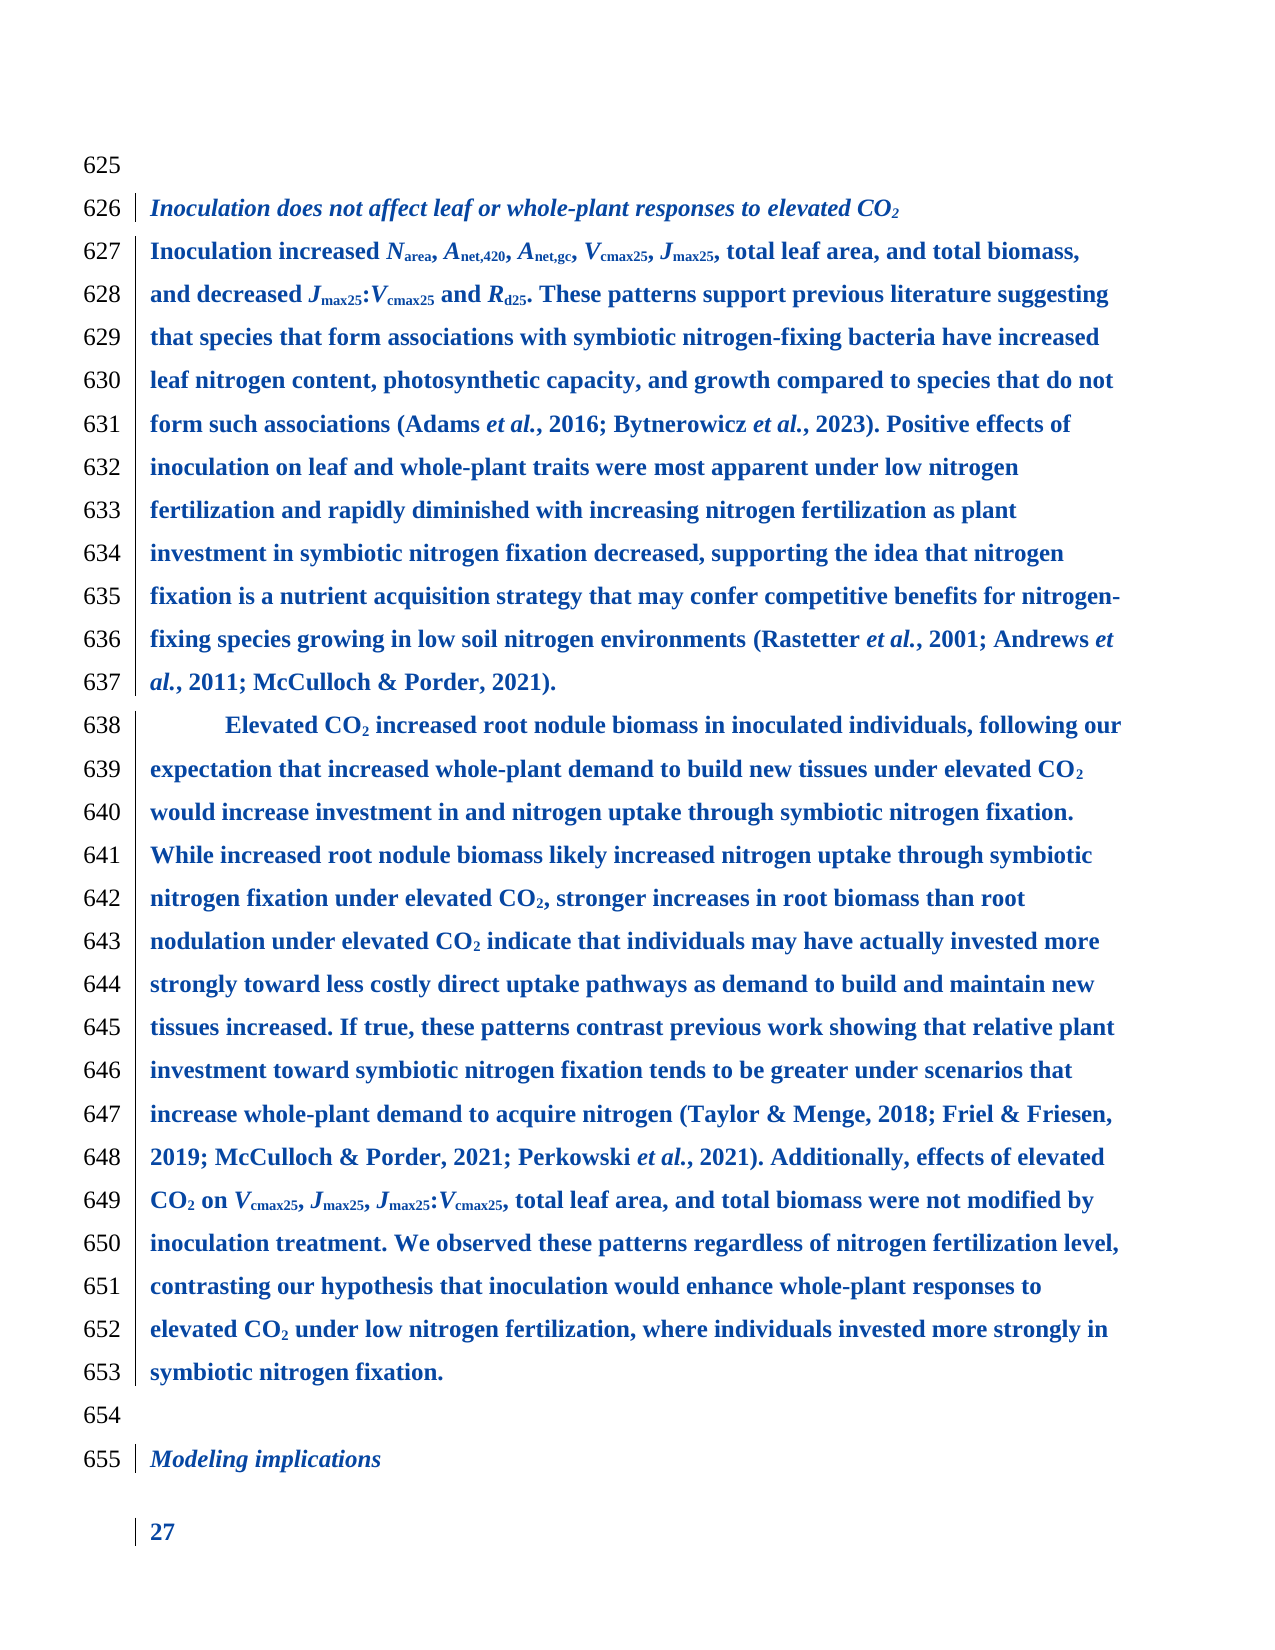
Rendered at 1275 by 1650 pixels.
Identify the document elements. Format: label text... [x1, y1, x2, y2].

text Inoculation does not affect leaf or whole-plant responses to elevated CO2 [150, 193, 1125, 222]
text Modeling implications [150, 1444, 1125, 1472]
text Inoculation increased Narea, Anet,420, Anet,gc, Vcmax25, Jmax25, total leaf area, and total biomass, and decreased Jmax25:Vcmax25 and Rd25. These patterns support previous literature suggesting that species that form associations with symbiotic nitrogen-fixing bacteria have increased leaf nitrogen content, photosynthetic capacity, and growth compared to species that do not form such associations . Positive effects of inoculation on leaf and whole-plant traits were most apparent under low nitrogen fertilization and rapidly diminished with increasing nitrogen fertilization as plant investment in symbiotic nitrogen fixation decreased, supporting the idea that nitrogen fixation is a nutrient acquisition strategy that may confer competitive benefits for nitrogen-fixing species growing in low soil nitrogen environments . [150, 236, 1125, 696]
text Elevated CO2 increased root nodule biomass in inoculated individuals, following our expectation that increased whole-plant demand to build new tissues under elevated CO2 would increase investment in and nitrogen uptake through symbiotic nitrogen fixation. While increased root nodule biomass likely increased nitrogen uptake through symbiotic nitrogen fixation under elevated CO2, stronger increases in root biomass than root nodulation under elevated CO2 indicate that individuals may have actually invested more strongly toward less costly direct uptake pathways as demand to build and maintain new tissues increased. If true, these patterns contrast previous work showing that relative plant investment toward symbiotic nitrogen fixation tends to be greater under scenarios that increase whole-plant demand to acquire nitrogen . Additionally, effects of elevated CO2 on Vcmax25, Jmax25, Jmax25:Vcmax25, total leaf area, and total biomass were not modified by inoculation treatment. We observed these patterns regardless of nitrogen fertilization level, contrasting our hypothesis that inoculation would enhance whole-plant responses to elevated CO2 under low nitrogen fertilization, where individuals invested more strongly in symbiotic nitrogen fixation. [150, 711, 1125, 1386]
